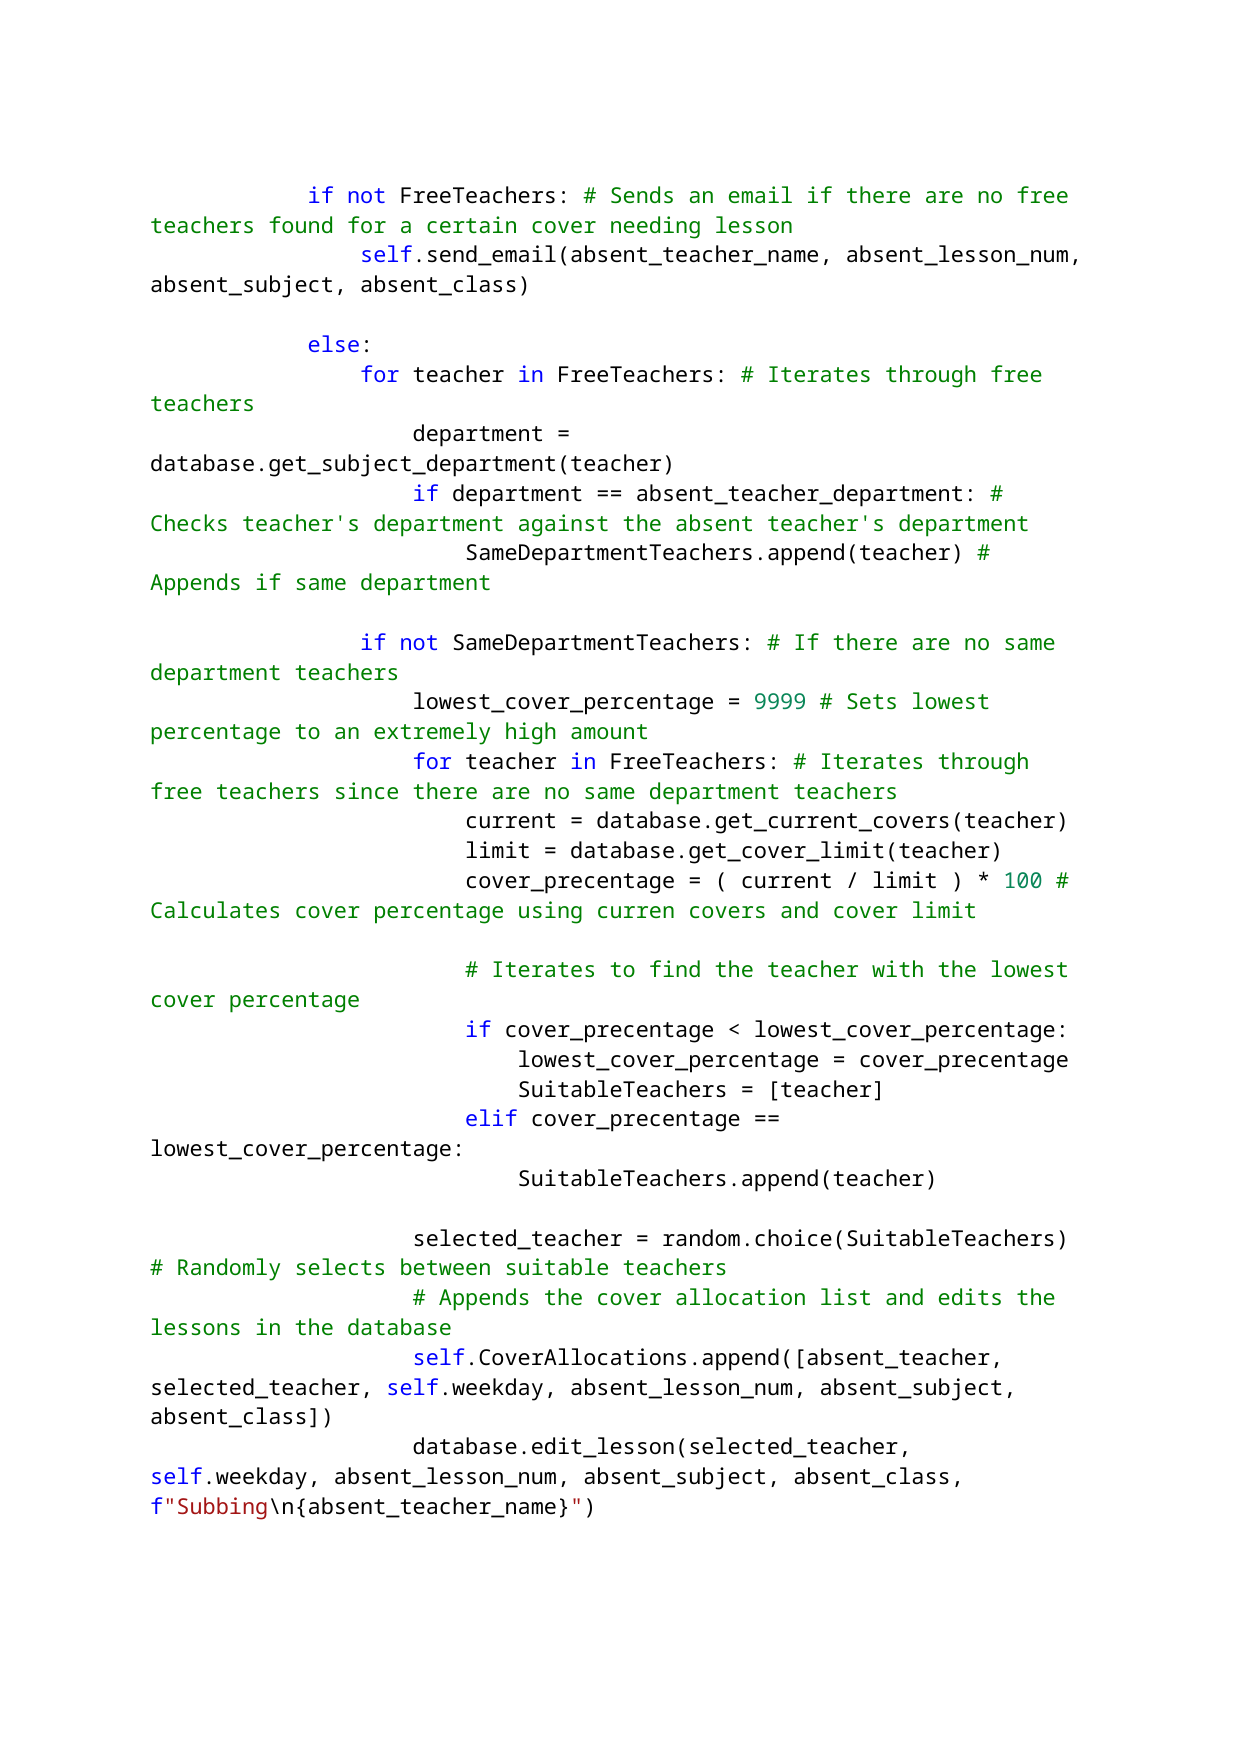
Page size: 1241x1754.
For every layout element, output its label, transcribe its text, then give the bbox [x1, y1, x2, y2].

text current = database.get_current_covers(teacher) [150, 805, 1090, 835]
text if cover_precentage < lowest_cover_percentage: [150, 1014, 1090, 1044]
text selected_teacher = random.choice(SuitableTeachers) # Randomly selects between suitable teachers [150, 1222, 1090, 1282]
text else: [150, 329, 1090, 358]
text lowest_cover_percentage = 9999 # Sets lowest percentage to an extremely high amount [150, 686, 1090, 746]
text elif cover_precentage == lowest_cover_percentage: [150, 1103, 1090, 1163]
text if department == absent_teacher_department: # Checks teacher's department against the absent teacher's department [150, 478, 1090, 537]
text if not FreeTeachers: # Sends an email if there are no free teachers found for a certain cover needing lesson [150, 180, 1090, 239]
text SameDepartmentTeachers.append(teacher) # Appends if same department [150, 537, 1090, 597]
text department = database.get_subject_department(teacher) [150, 418, 1090, 478]
text limit = database.get_cover_limit(teacher) [150, 835, 1090, 865]
text SuitableTeachers.append(teacher) [150, 1163, 1090, 1193]
text lowest_cover_percentage = cover_precentage [150, 1044, 1090, 1073]
text for teacher in FreeTeachers: # Iterates through free teachers [150, 358, 1090, 418]
text self.CoverAllocations.append([absent_teacher, selected_teacher, self.weekday, absent_lesson_num, absent_subject, absent_class]) [150, 1342, 1090, 1431]
text database.edit_lesson(selected_teacher, self.weekday, absent_lesson_num, absent_subject, absent_class, f"Subbing\n{absent_teacher_name}") [150, 1431, 1090, 1520]
text cover_precentage = ( current / limit ) * 100 # Calculates cover percentage using curren covers and cover limit [150, 865, 1090, 924]
text if not SameDepartmentTeachers: # If there are no same department teachers [150, 627, 1090, 686]
text # Appends the cover allocation list and edits the lessons in the database [150, 1282, 1090, 1342]
text SuitableTeachers = [teacher] [150, 1073, 1090, 1103]
text for teacher in FreeTeachers: # Iterates through free teachers since there are no same department teachers [150, 746, 1090, 805]
text self.send_email(absent_teacher_name, absent_lesson_num, absent_subject, absent_class) [150, 239, 1090, 299]
text # Iterates to find the teacher with the lowest cover percentage [150, 954, 1090, 1014]
